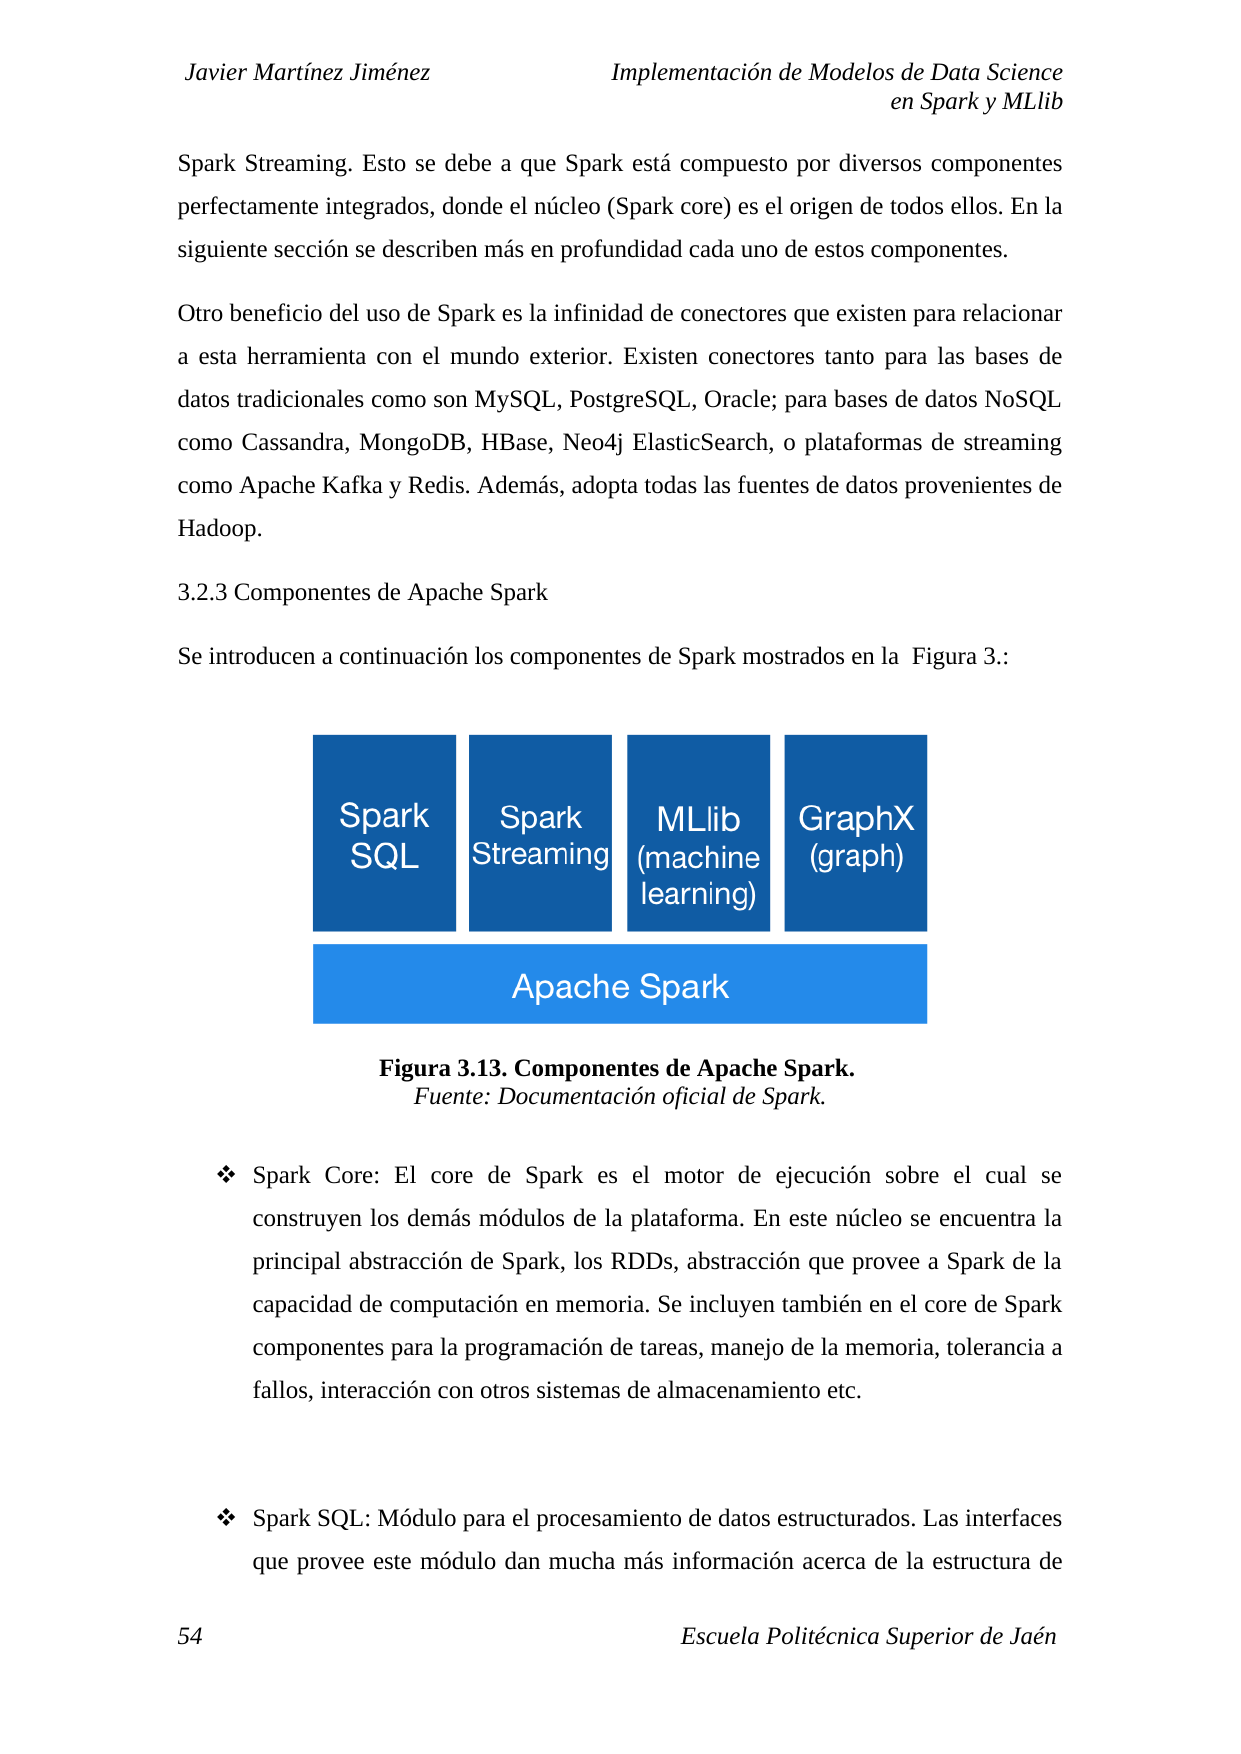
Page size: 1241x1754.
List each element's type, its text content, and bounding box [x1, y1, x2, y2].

list Spark Core: El core de Spark es el motor de ejecución sobre el cual se construyen los demás módulos de la plataforma. En este núcleo se encuentra la principal abstracción de Spark, los RDDs, abstracción que provee a Spark de la capacidad de computación en memoria. Se incluyen también en el core de Spark componentes para la programación de tareas, manejo de la memoria, tolerancia a fallos, interacción con otros sistemas de almacenamiento etc. [215, 1160, 1063, 1404]
text Figura 3.13. Componentes de Apache Spark. Fuente: Documentación oficial de Spark. [177, 1024, 1063, 1110]
text Otro beneficio del uso de Spark es la infinidad de conectores que existen para relacionar a esta herramienta con el mundo exterior. Existen conectores tanto para las bases de datos tradicionales como son MySQL, PostgreSQL, Oracle; para bases de datos NoSQL como Cassandra, MongoDB, HBase, Neo4j ElasticSearch, o plataformas de streaming como Apache Kafka y Redis. Además, adopta todas las fuentes de datos provenientes de Hadoop. [177, 298, 1063, 542]
text 3.2.3 Componentes de Apache Spark [177, 577, 1063, 606]
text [177, 148, 1063, 263]
picture [312, 734, 928, 1024]
text Se introducen a continuación los componentes de Spark mostrados en la figura 3.13: [177, 641, 1063, 670]
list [215, 1503, 1063, 1575]
